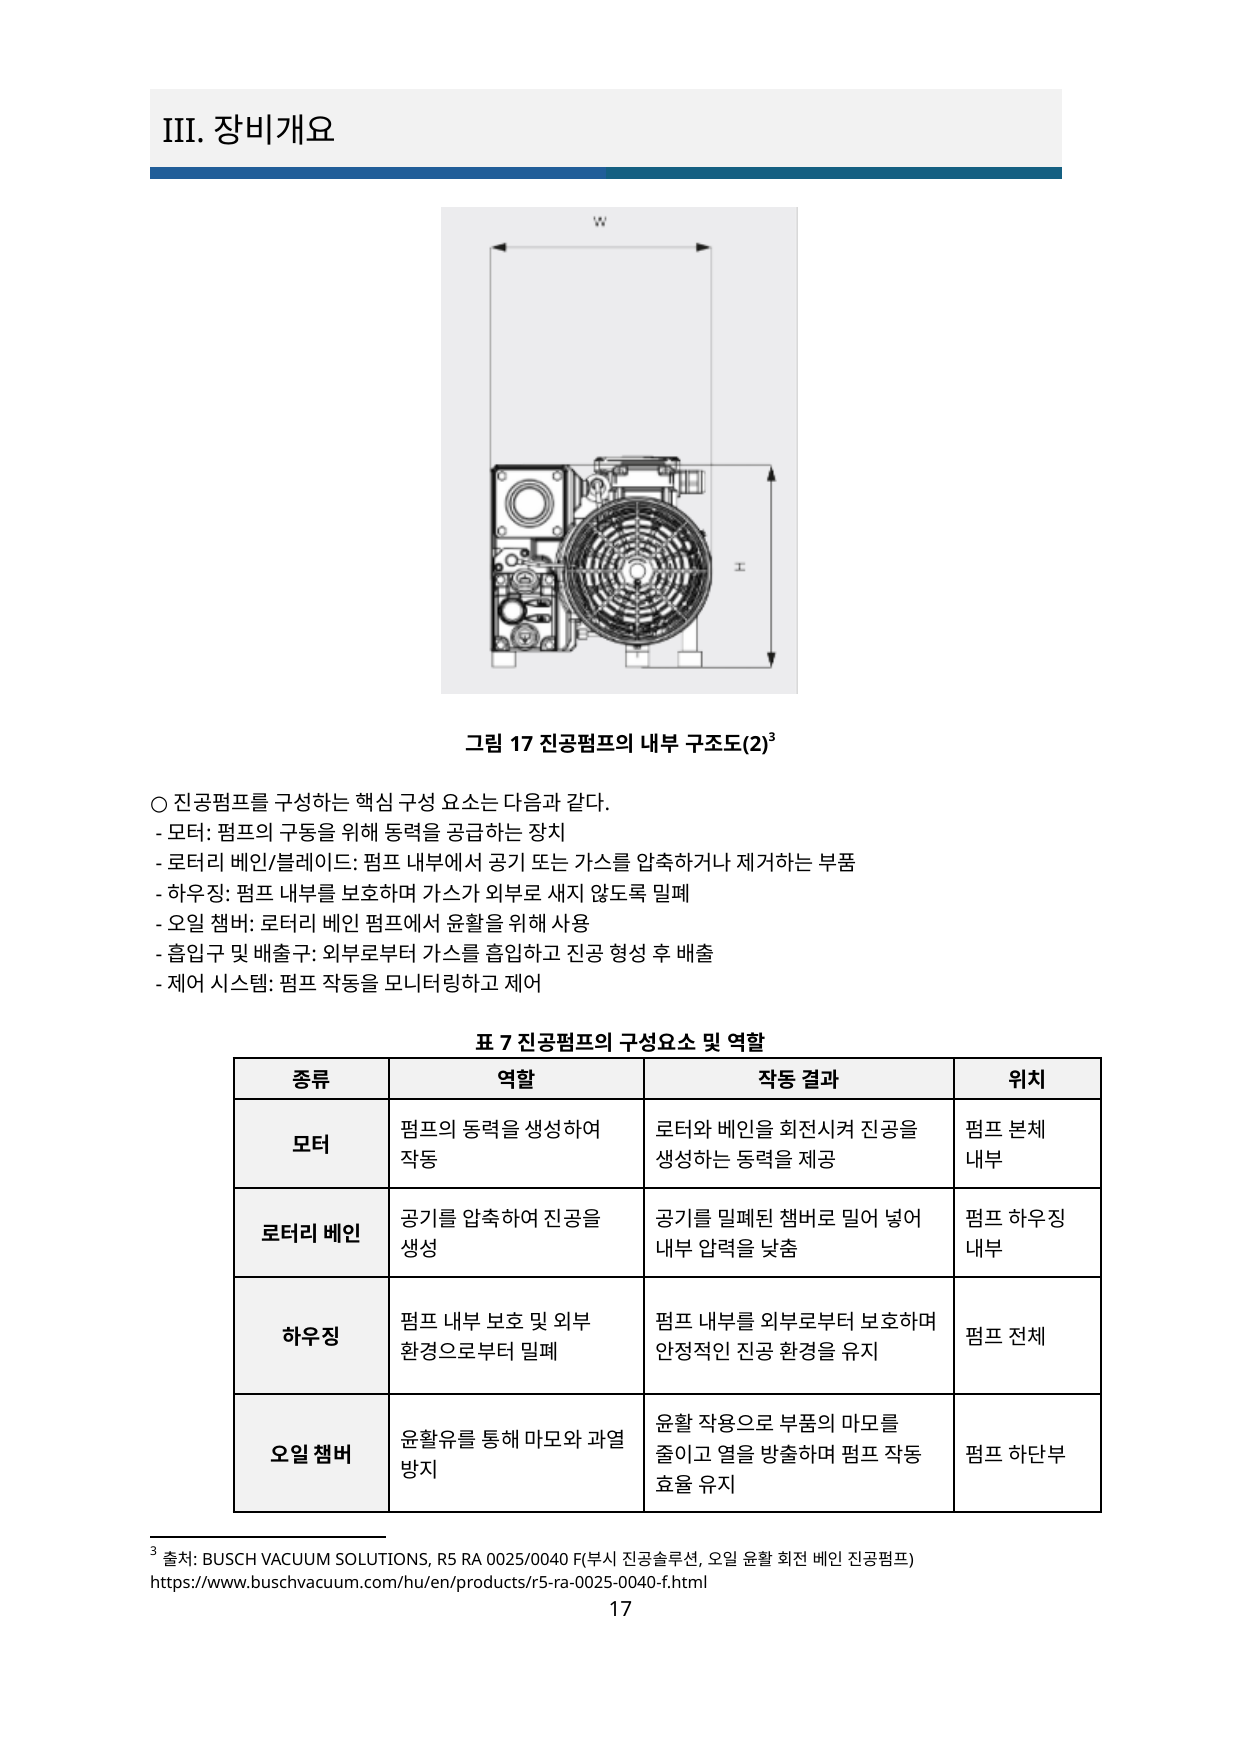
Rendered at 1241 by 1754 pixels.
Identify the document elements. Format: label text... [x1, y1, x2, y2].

table_cell 펌프 하우징 내부 [955, 1189, 1100, 1276]
text - 제어 시스템: 펌프 작동을 모니터링하고 제어 [150, 968, 1090, 998]
table_cell 펌프 전체 [955, 1278, 1100, 1393]
text - 모터: 펌프의 구동을 위해 동력을 공급하는 장치 [150, 816, 1090, 846]
text - 하우징: 펌프 내부를 보호하며 가스가 외부로 새지 않도록 밀폐 [150, 877, 1090, 907]
text - 로터리 베인/블레이드: 펌프 내부에서 공기 또는 가스를 압축하거나 제거하는 부품 [150, 846, 1090, 877]
table_cell 윤활유를 통해 마모와 과열 방지 [390, 1395, 643, 1511]
table_cell 펌프의 동력을 생성하여 작동 [390, 1100, 643, 1187]
table_cell 공기를 밀폐된 챔버로 밀어 넣어 내부 압력을 낮춤 [645, 1189, 953, 1276]
table_header 역할 [390, 1059, 643, 1098]
table_header 종류 [235, 1059, 388, 1098]
table_cell 공기를 압축하여 진공을 생성 [390, 1189, 643, 1276]
table_cell 펌프 내부를 외부로부터 보호하며 안정적인 진공 환경을 유지 [645, 1278, 953, 1393]
picture [441, 207, 799, 694]
table_cell 펌프 내부 보호 및 외부 환경으로부터 밀폐 [390, 1278, 643, 1393]
table_cell 모터 [235, 1100, 388, 1187]
text - 흡입구 및 배출구: 외부로부터 가스를 흡입하고 진공 형성 후 배출 [150, 937, 1090, 968]
table_cell 로터리 베인 [235, 1189, 388, 1276]
table_header 작동 결과 [645, 1059, 953, 1098]
text - 오일 챔버: 로터리 베인 펌프에서 윤활을 위해 사용 [150, 907, 1090, 937]
table_cell 오일 챔버 [235, 1395, 388, 1511]
table_cell 하우징 [235, 1278, 388, 1393]
table_cell 펌프 본체 내부 [955, 1100, 1100, 1187]
table_header 위치 [955, 1059, 1100, 1098]
table_cell 윤활 작용으로 부품의 마모를 줄이고 열을 방출하며 펌프 작동 효율 유지 [645, 1395, 953, 1511]
table_cell 펌프 하단부 [955, 1395, 1100, 1511]
table_cell 로터와 베인을 회전시켜 진공을 생성하는 동력을 제공 [645, 1100, 953, 1187]
text ○ 진공펌프를 구성하는 핵심 구성 요소는 다음과 같다. [150, 786, 1090, 816]
